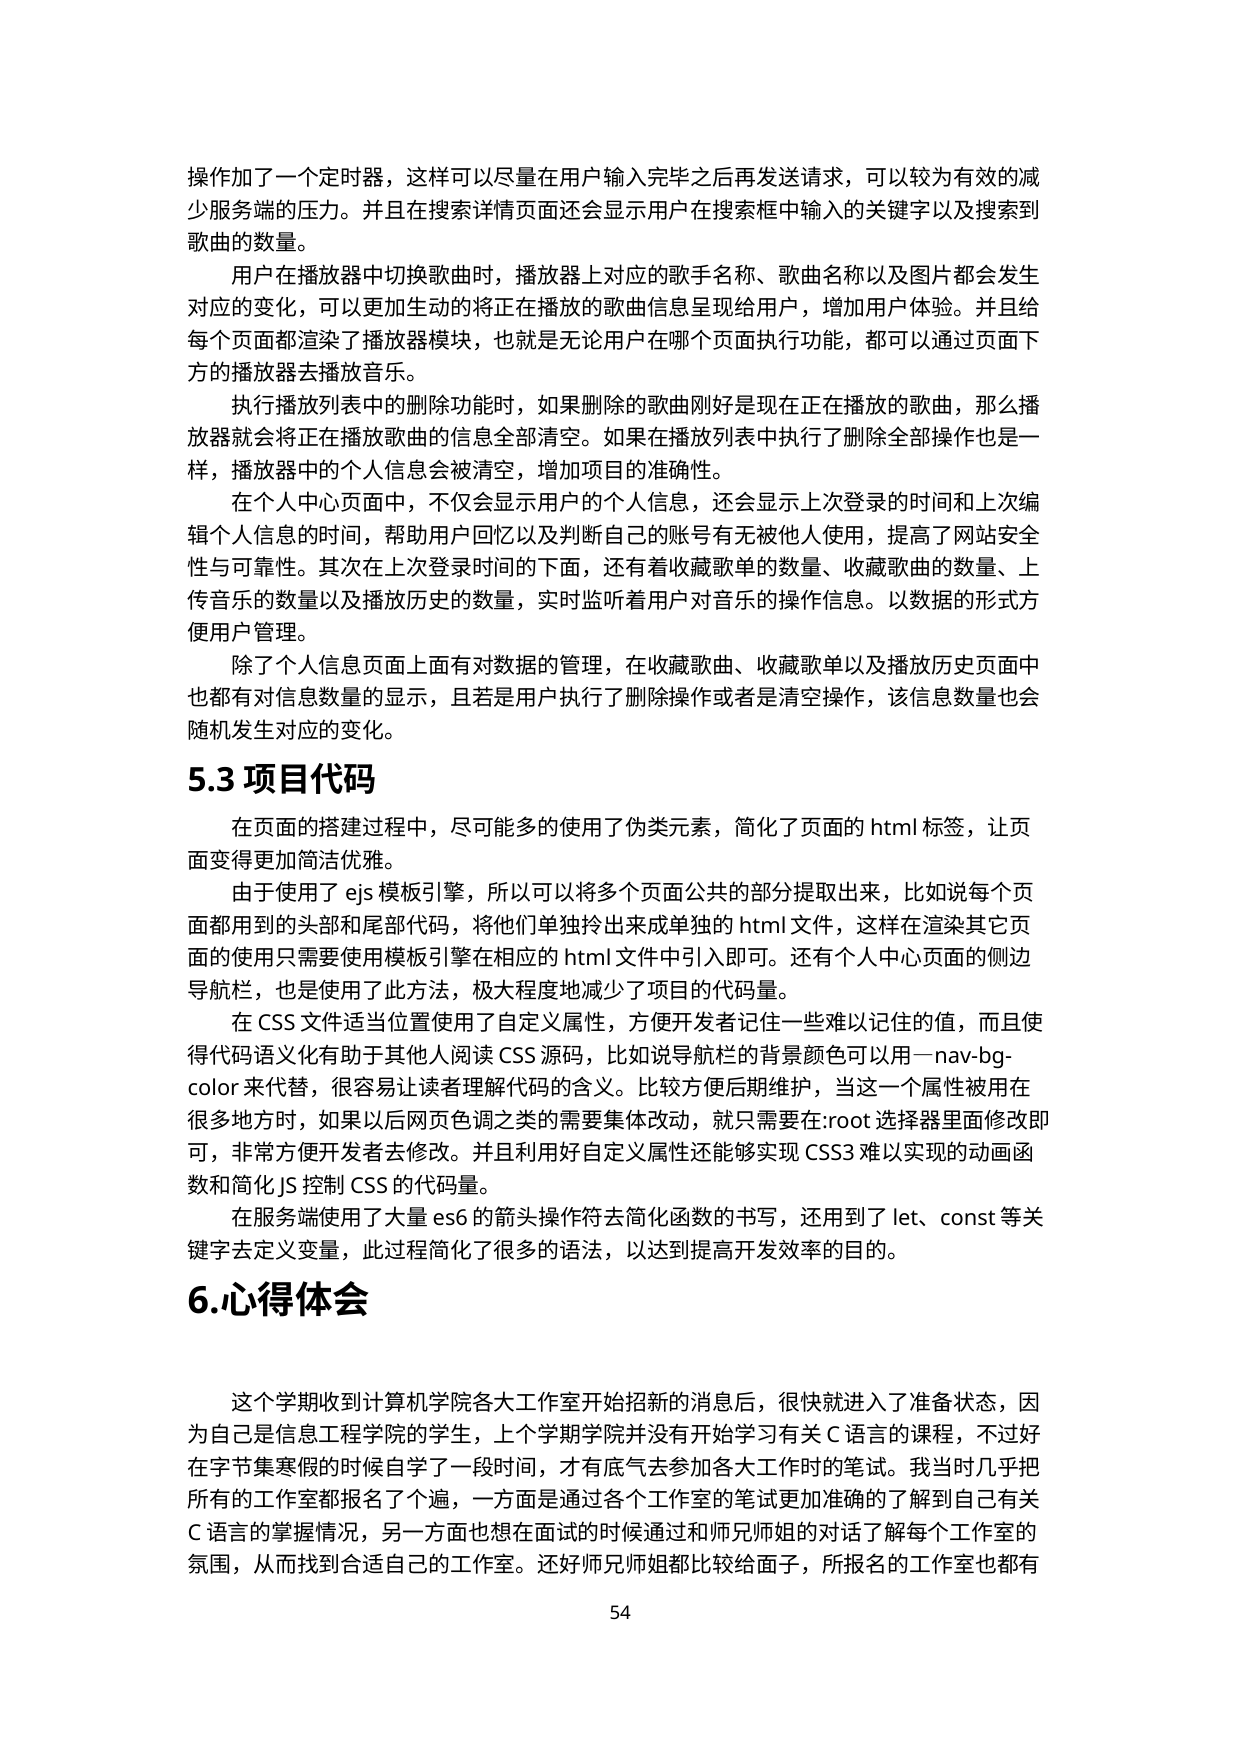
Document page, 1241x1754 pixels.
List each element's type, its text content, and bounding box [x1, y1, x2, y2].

text 在页面的搭建过程中，尽可能多的使用了伪类元素，简化了页面的html标签，让页面变得更加简洁优雅。 [187, 810, 1053, 875]
text 由于使用了ejs模板引擎，所以可以将多个页面公共的部分提取出来，比如说每个页面都用到的头部和尾部代码，将他们单独拎出来成单独的html文件，这样在渲染其它页面的使用只需要使用模板引擎在相应的html文件中引入即可。还有个人中心页面的侧边导航栏，也是使用了此方法，极大程度地减少了项目的代码量。 [187, 875, 1053, 1005]
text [187, 1384, 1053, 1579]
text 在CSS文件适当位置使用了自定义属性，方便开发者记住一些难以记住的值，而且使得代码语义化有助于其他人阅读CSS源码，比如说导航栏的背景颜色可以用—nav-bg-color来代替，很容易让读者理解代码的含义。比较方便后期维护，当这一个属性被用在很多地方时，如果以后网页色调之类的需要集体改动，就只需要在:root选择器里面修改即可，非常方便开发者去修改。并且利用好自定义属性还能够实现CSS3难以实现的动画函数和简化JS控制CSS的代码量。 [187, 1005, 1053, 1200]
text 在个人中心页面中，不仅会显示用户的个人信息，还会显示上次登录的时间和上次编辑个人信息的时间，帮助用户回忆以及判断自己的账号有无被他人使用，提高了网站安全性与可靠性。其次在上次登录时间的下面，还有着收藏歌单的数量、收藏歌曲的数量、上传音乐的数量以及播放历史的数量，实时监听着用户对音乐的操作信息。以数据的形式方便用户管理。 [187, 485, 1053, 647]
text 执行播放列表中的删除功能时，如果删除的歌曲刚好是现在正在播放的歌曲，那么播放器就会将正在播放歌曲的信息全部清空。如果在播放列表中执行了删除全部操作也是一样，播放器中的个人信息会被清空，增加项目的准确性。 [187, 387, 1053, 485]
text 6.心得体会 [187, 1265, 1053, 1330]
text 除了个人信息页面上面有对数据的管理，在收藏歌曲、收藏歌单以及播放历史页面中也都有对信息数量的显示，且若是用户执行了删除操作或者是清空操作，该信息数量也会随机发生对应的变化。 [187, 647, 1053, 745]
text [187, 160, 1053, 257]
text 5.3 项目代码 [187, 745, 1053, 810]
text 在服务端使用了大量es6的箭头操作符去简化函数的书写，还用到了let、const等关键字去定义变量，此过程简化了很多的语法，以达到提高开发效率的目的。 [187, 1200, 1053, 1265]
text 用户在播放器中切换歌曲时，播放器上对应的歌手名称、歌曲名称以及图片都会发生对应的变化，可以更加生动的将正在播放的歌曲信息呈现给用户，增加用户体验。并且给每个页面都渲染了播放器模块，也就是无论用户在哪个页面执行功能，都可以通过页面下方的播放器去播放音乐。 [187, 257, 1053, 387]
